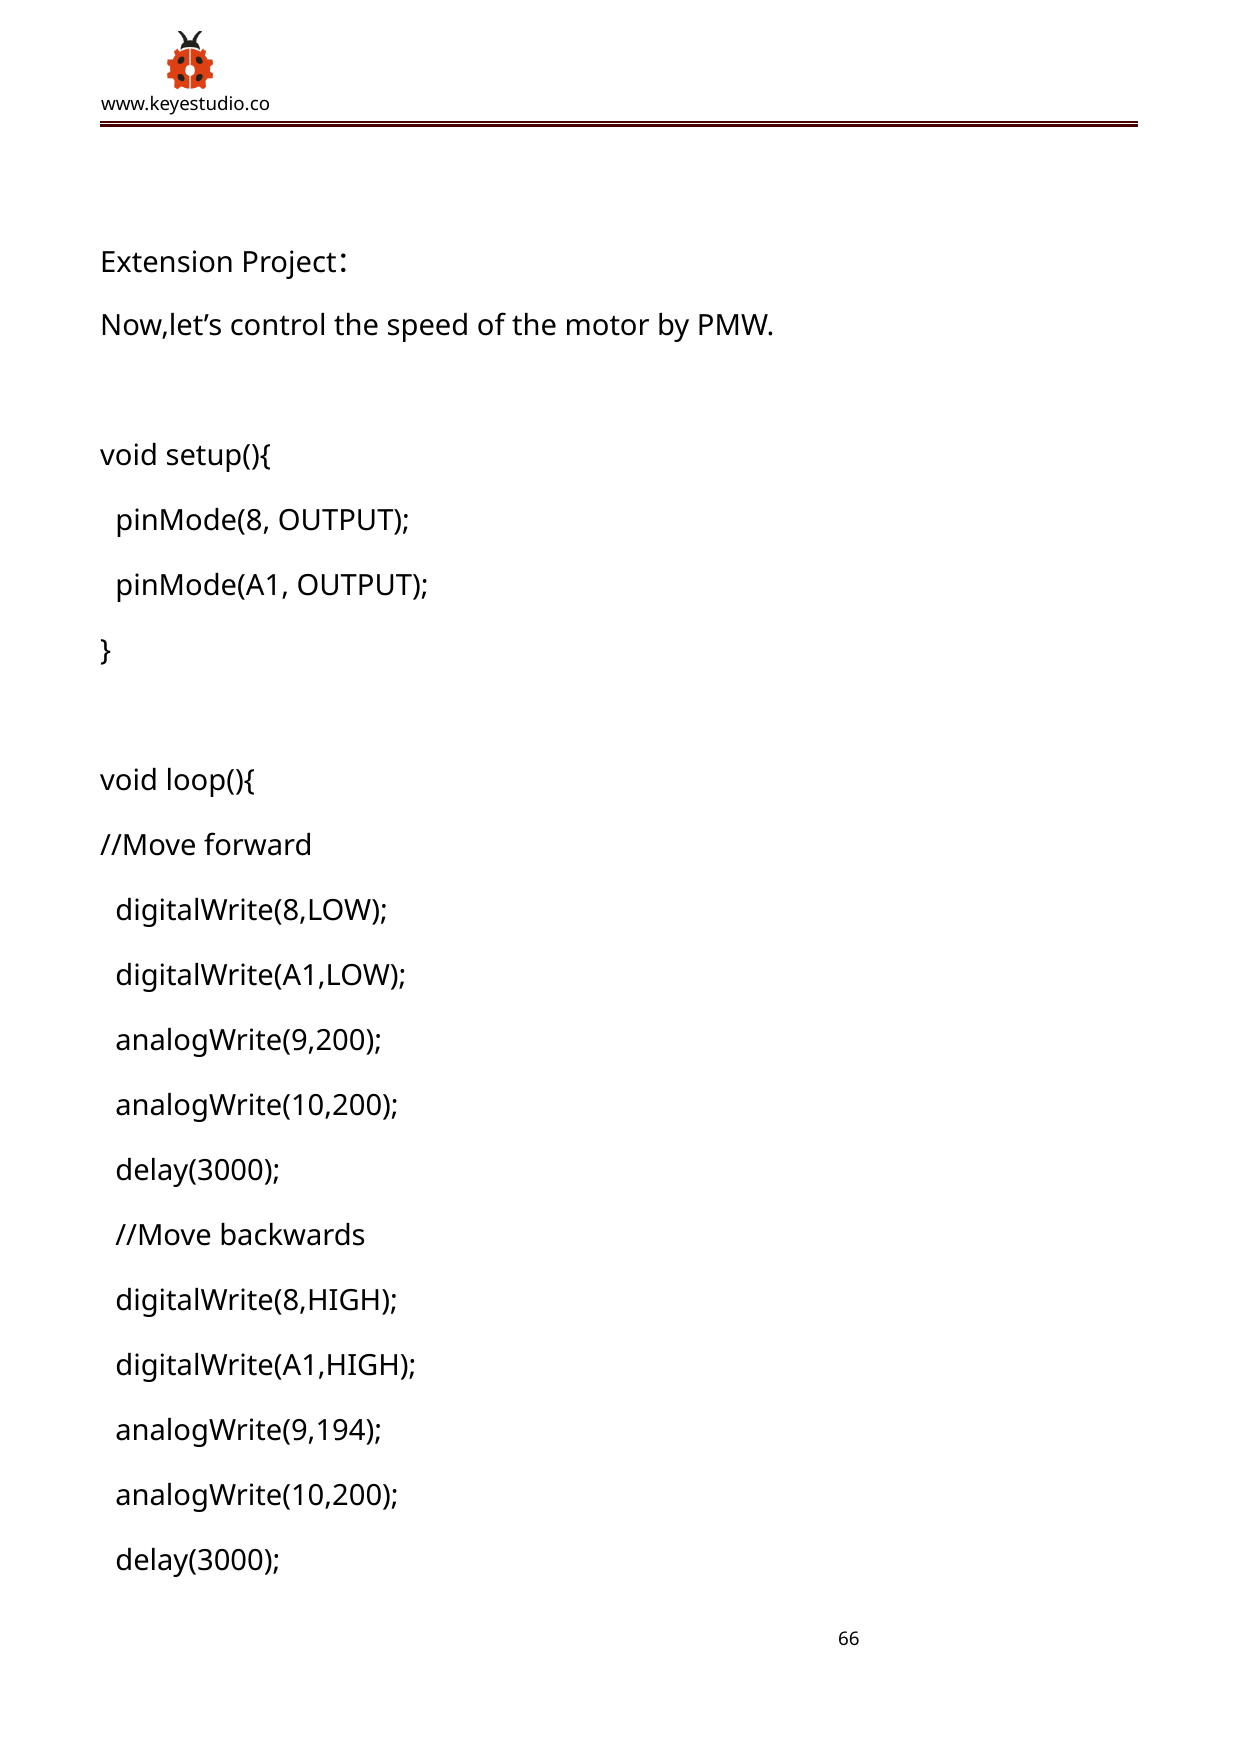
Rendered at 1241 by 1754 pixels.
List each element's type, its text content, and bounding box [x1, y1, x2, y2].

text digitalWrite(8,HIGH); [100, 1267, 1138, 1332]
text //Move backwards [100, 1202, 1138, 1267]
text //Move forward [100, 812, 1138, 877]
text Extension Project： [100, 227, 1138, 292]
picture [155, 31, 231, 93]
text analogWrite(9,200); [100, 1007, 1138, 1072]
text digitalWrite(A1,HIGH); [100, 1332, 1138, 1397]
text digitalWrite(8,LOW); [100, 877, 1138, 942]
text } [100, 617, 1138, 682]
text void loop(){ [100, 747, 1138, 812]
text pinMode(8, OUTPUT); [100, 487, 1138, 552]
text delay(3000); [100, 1527, 1138, 1592]
text delay(3000); [100, 1137, 1138, 1202]
text analogWrite(10,200); [100, 1462, 1138, 1527]
text void setup(){ [100, 422, 1138, 487]
text digitalWrite(A1,LOW); [100, 942, 1138, 1007]
text Now,let’s control the speed of the motor by PMW. [100, 292, 1138, 357]
text analogWrite(9,194); [100, 1397, 1138, 1462]
text analogWrite(10,200); [100, 1072, 1138, 1137]
text pinMode(A1, OUTPUT); [100, 552, 1138, 617]
